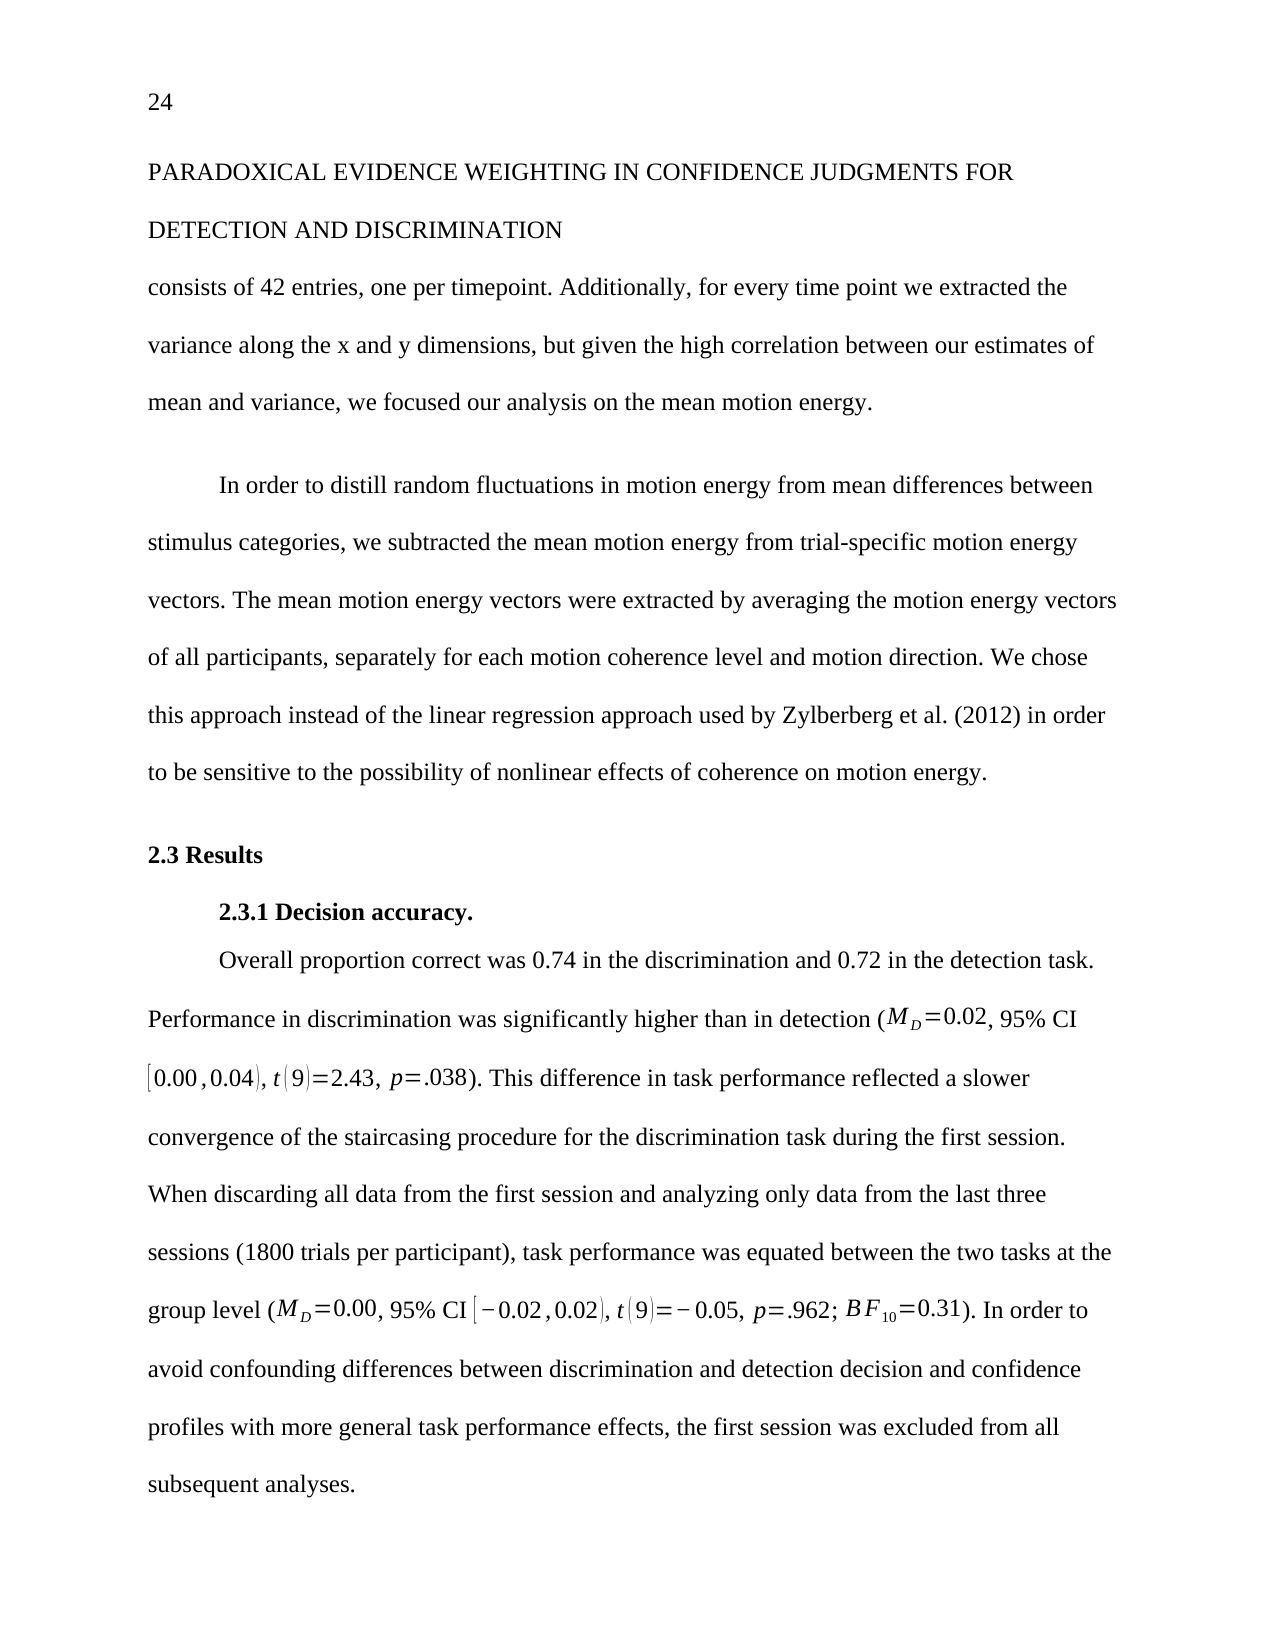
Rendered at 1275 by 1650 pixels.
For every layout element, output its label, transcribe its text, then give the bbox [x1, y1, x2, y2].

subtitle 2.3 Results [148, 840, 1127, 869]
text In order to distill random fluctuations in motion energy from mean differences between stimulus categories, we subtracted the mean motion energy from trial-specific motion energy vectors. The mean motion energy vectors were extracted by averaging the motion energy vectors of all participants, separately for each motion coherence level and motion direction. We chose this approach instead of the linear regression approach used by Zylberberg et al. (2012) in order to be sensitive to the possibility of nonlinear effects of coherence on motion energy. [148, 470, 1127, 786]
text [148, 272, 1127, 416]
text Overall proportion correct was 0.74 in the discrimination and 0.72 in the detection task. Performance in discrimination was significantly higher than in detection (, 95% CI , , ). This difference in task performance reflected a slower convergence of the staircasing procedure for the discrimination task during the first session. When discarding all data from the first session and analyzing only data from the last three sessions (1800 trials per participant), task performance was equated between the two tasks at the group level (, 95% CI , , ; ). In order to avoid confounding differences between discrimination and detection decision and confidence profiles with more general task performance effects, the first session was excluded from all subsequent analyses. [148, 945, 1127, 1498]
subtitle 2.3.1 Decision accuracy. [148, 897, 1127, 926]
